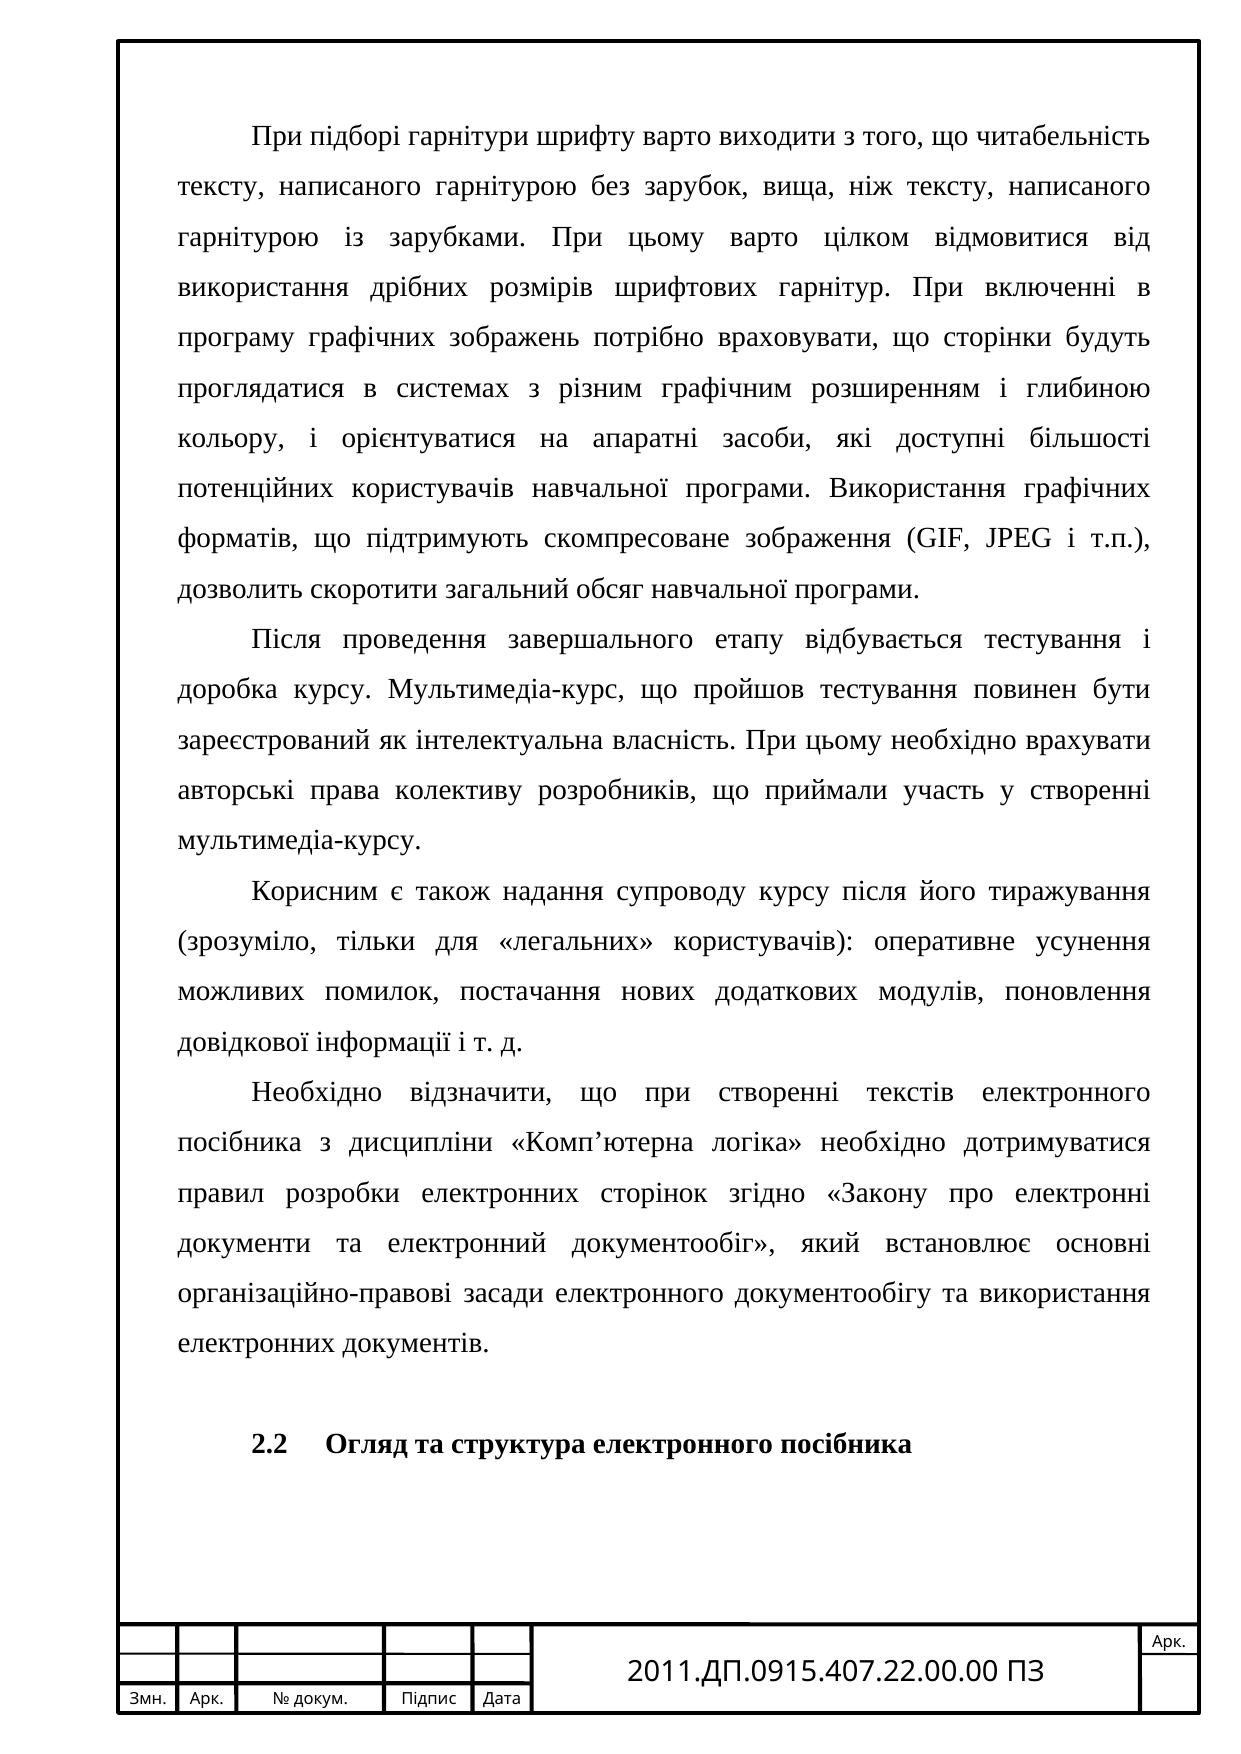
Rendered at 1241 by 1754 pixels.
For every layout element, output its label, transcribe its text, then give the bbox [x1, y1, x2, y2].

text Корисним є також надання супроводу курсу після його тиражування (зрозуміло, тільки для «легальних» користувачів): оперативне усунення можливих помилок, постачання нових додаткових модулів, поновлення довідкової інформації і т. д. [177, 873, 1152, 1057]
text При підборі гарнітури шрифту варто виходити з того, що читабельність тексту, написаного гарнітурою без зарубок, вища, ніж тексту, написаного гарнітурою із зарубками. При цьому варто цілком відмовитися від використання дрібних розмірів шрифтових гарнітур. При включенні в програму графічних зображень потрібно враховувати, що сторінки будуть проглядатися в системах з різним графічним розширенням і глибиною кольору, і орієнтуватися на апаратні засоби, які доступні більшості потенційних користувачів навчальної програми. Використання графічних форматів, що підтримують скомпресоване зображення (GIF, JPEG і т.п.), дозволить скоротити загальний обсяг навчальної програми. [177, 118, 1152, 604]
text Необхідно відзначити, що при створенні текстів електронного посібника з дисципліни «Комп’ютерна логіка» необхідно дотримуватися правил розробки електронних сторінок згідно «Закону про електронні документи та електронний документообіг», який встановлює основні організаційно-правові засади електронного документообігу та використання електронних документів. [177, 1074, 1152, 1359]
text Після проведення завершального етапу відбувається тестування і доробка курсу. Мультимедіа-курс, що пройшов тестування повинен бути зареєстрований як інтелектуальна власність. При цьому необхідно врахувати авторські права колективу розробників, що приймали участь у створенні мультимедіа-курсу. [177, 621, 1152, 856]
list Огляд та структура електронного посібника [177, 1426, 1152, 1460]
